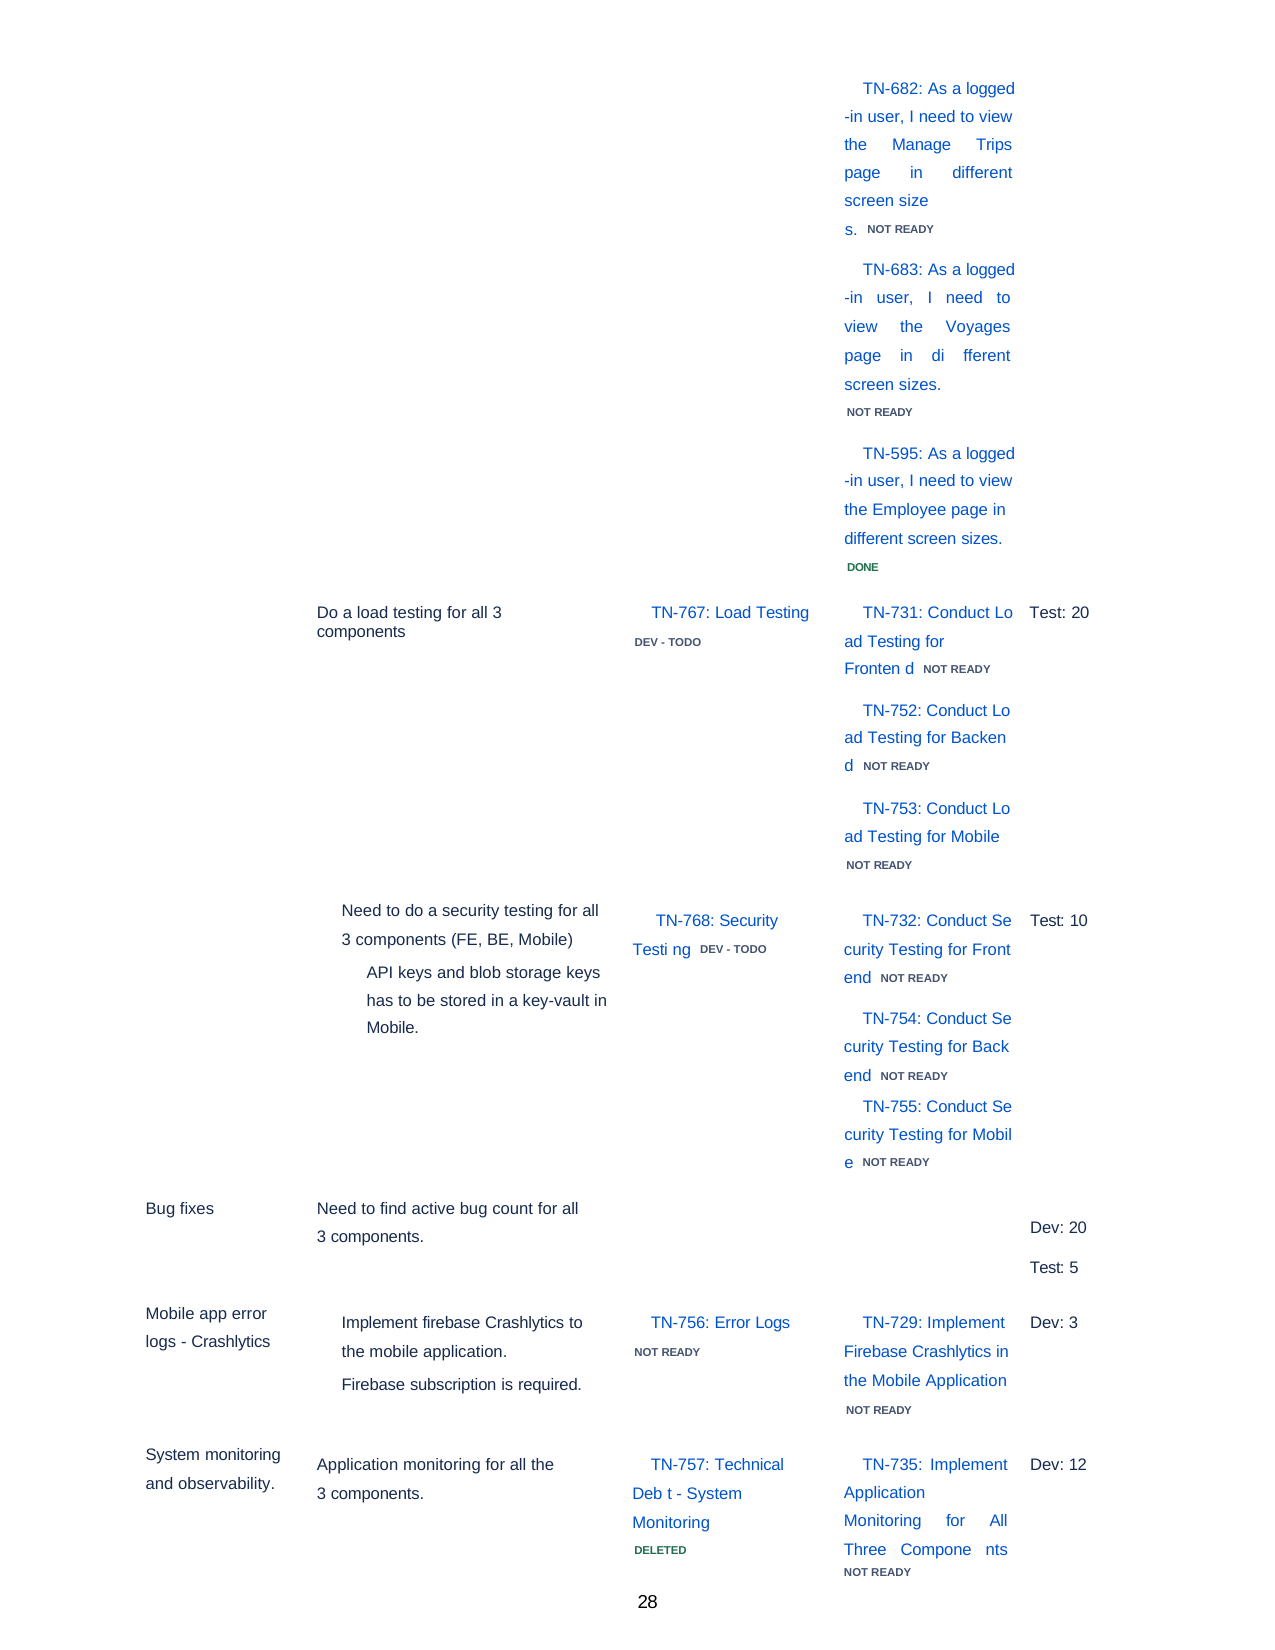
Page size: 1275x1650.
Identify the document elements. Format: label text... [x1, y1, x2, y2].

text Mobile app error logs - Crashlytics [145, 1303, 271, 1351]
text Dev: 3 [1030, 1313, 1175, 1332]
text TN-735: Implement Application Monitoring for All Three Compone nts NOT READY [844, 1455, 1007, 1579]
text TN-768: Security Testi ng DEV - TODO [632, 911, 817, 958]
text Need to do a security testing for all 3 components (FE, BE, Mobile) [341, 901, 607, 949]
text TN-754: Conduct Se curity Testing for Back end NOT READY [844, 1008, 1012, 1085]
text Implement firebase Crashlytics to the mobile application. [341, 1313, 584, 1361]
text Test: 10 [1030, 911, 1175, 930]
text TN-756: Error Logs [651, 1313, 791, 1332]
text s. NOT READY [27, 219, 934, 238]
text Bug fixes Need to find active bug count for all 3 components. [145, 1199, 587, 1246]
text NOT READY [846, 1403, 1009, 1416]
text -in user, I need to view the Employee page in different screen sizes. [844, 471, 1012, 548]
text TN-682: As a logged [863, 78, 1175, 98]
text DELETED [634, 1544, 817, 1557]
text Firebase subscription is required. [341, 1375, 584, 1394]
text TN-755: Conduct Se curity Testing for Mobil e NOT READY [844, 1097, 1013, 1172]
text DONE [27, 560, 879, 573]
text TN-757: Technical Deb t - System Monitoring [632, 1455, 818, 1532]
text TN-683: As a logged [863, 259, 1175, 279]
text -in user, I need to view the Voyages page in di fferent screen sizes. [844, 288, 1010, 394]
text Dev: 12 [1030, 1455, 1175, 1474]
text TN-732: Conduct Se curity Testing for Front end NOT READY [844, 911, 1012, 987]
text System monitoring and observability. [145, 1445, 281, 1493]
text Application monitoring for all the 3 components. [317, 1455, 564, 1503]
text TN-729: Implement Firebase Crashlytics in the Mobile Application [844, 1313, 1009, 1390]
text API keys and blob storage keys has to be stored in a key-vault in Mobile. [366, 962, 607, 1037]
text Test: 5 [934, 1258, 1175, 1277]
text Dev: 20 [942, 1218, 1175, 1237]
text NOT READY [634, 1346, 791, 1359]
text -in user, I need to view the Manage Trips page in different screen size [844, 107, 1012, 210]
text TN-595: As a logged [863, 443, 1175, 463]
text NOT READY [27, 406, 913, 419]
